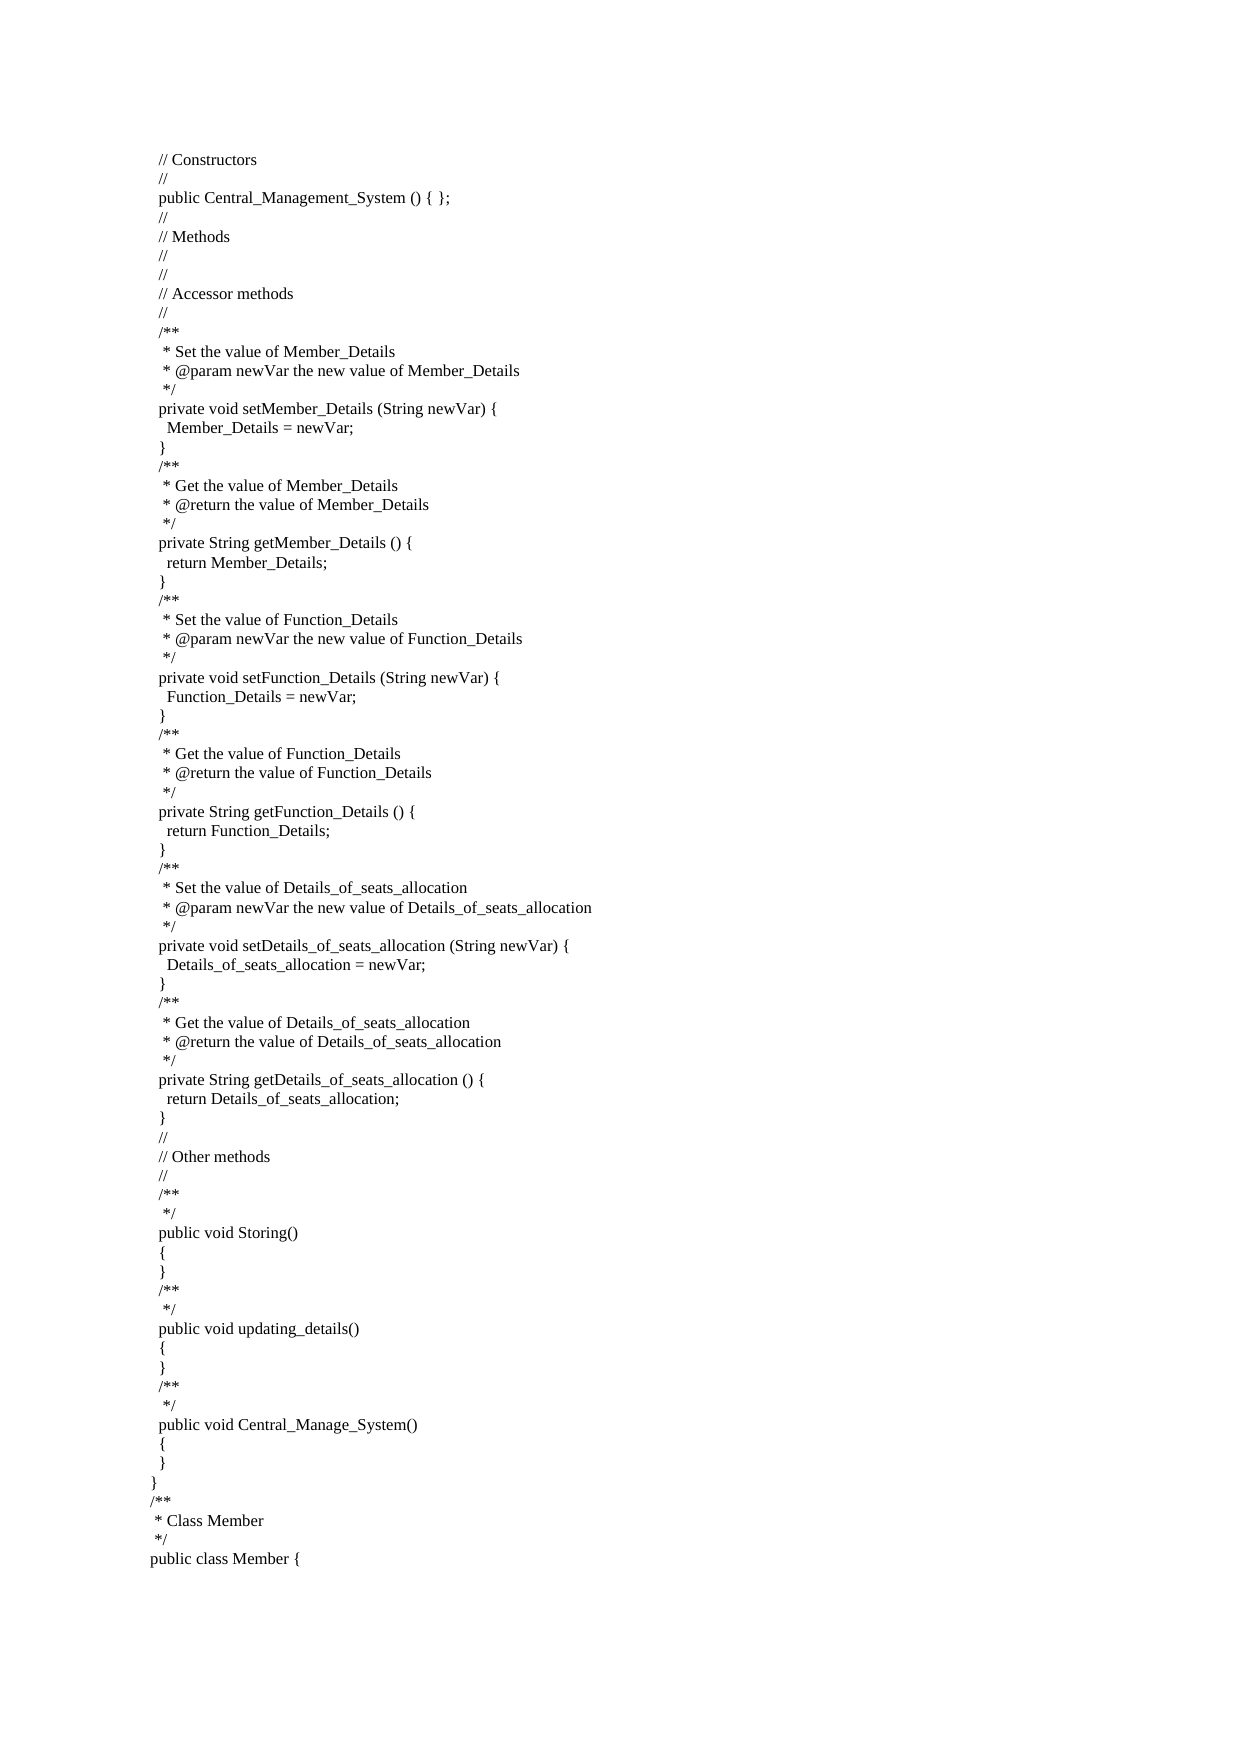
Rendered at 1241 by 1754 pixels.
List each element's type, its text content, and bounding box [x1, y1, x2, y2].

text */ [150, 1300, 1090, 1319]
text * Set the value of Details_of_seats_allocation [150, 878, 1090, 897]
text * @return the value of Details_of_seats_allocation [150, 1032, 1090, 1051]
text return Details_of_seats_allocation; [150, 1089, 1090, 1108]
text public void updating_details() [150, 1319, 1090, 1338]
text public void Central_Manage_System() [150, 1415, 1090, 1434]
text private void setMember_Details (String newVar) { [150, 399, 1090, 418]
text * @return the value of Member_Details [150, 495, 1090, 514]
text public class Member { [150, 1549, 1090, 1568]
text * Get the value of Member_Details [150, 476, 1090, 495]
text // Constructors [150, 150, 1090, 169]
text private void setDetails_of_seats_allocation (String newVar) { [150, 936, 1090, 955]
text } [150, 1472, 1090, 1492]
text */ [150, 1051, 1090, 1070]
text // [150, 303, 1090, 322]
text } [150, 437, 1090, 457]
text */ [150, 1396, 1090, 1415]
text } [150, 706, 1090, 725]
text /** [150, 1185, 1090, 1204]
text * Set the value of Function_Details [150, 610, 1090, 629]
text // [150, 1166, 1090, 1185]
text } [150, 1108, 1090, 1127]
text // Accessor methods [150, 284, 1090, 303]
text // Other methods [150, 1147, 1090, 1166]
text */ [150, 917, 1090, 936]
text public Central_Management_System () { }; [150, 188, 1090, 207]
text Member_Details = newVar; [150, 418, 1090, 437]
text /** [150, 322, 1090, 342]
text * Set the value of Member_Details [150, 342, 1090, 361]
text // Methods [150, 227, 1090, 246]
text * @param newVar the new value of Details_of_seats_allocation [150, 897, 1090, 917]
text */ [150, 1530, 1090, 1549]
text */ [150, 782, 1090, 802]
text // [150, 169, 1090, 188]
text } [150, 974, 1090, 993]
text * Get the value of Function_Details [150, 744, 1090, 763]
text /** [150, 859, 1090, 878]
text /** [150, 1281, 1090, 1300]
text * Get the value of Details_of_seats_allocation [150, 1012, 1090, 1032]
text } [150, 840, 1090, 859]
text private void setFunction_Details (String newVar) { [150, 667, 1090, 687]
text */ [150, 514, 1090, 533]
text } [150, 1357, 1090, 1377]
text // [150, 246, 1090, 265]
text private String getFunction_Details () { [150, 802, 1090, 821]
text public void Storing() [150, 1223, 1090, 1242]
text Function_Details = newVar; [150, 687, 1090, 706]
text { [150, 1434, 1090, 1453]
text // [150, 207, 1090, 227]
text } [150, 1453, 1090, 1472]
text /** [150, 457, 1090, 476]
text /** [150, 993, 1090, 1012]
text /** [150, 1492, 1090, 1511]
text */ [150, 648, 1090, 667]
text Details_of_seats_allocation = newVar; [150, 955, 1090, 974]
text } [150, 572, 1090, 591]
text */ [150, 1204, 1090, 1223]
text */ [150, 380, 1090, 399]
text return Function_Details; [150, 821, 1090, 840]
text return Member_Details; [150, 552, 1090, 572]
text // [150, 265, 1090, 284]
text * @return the value of Function_Details [150, 763, 1090, 782]
text * @param newVar the new value of Member_Details [150, 361, 1090, 380]
text * Class Member [150, 1511, 1090, 1530]
text } [150, 1262, 1090, 1281]
text { [150, 1242, 1090, 1262]
text private String getMember_Details () { [150, 533, 1090, 552]
text { [150, 1338, 1090, 1357]
text * @param newVar the new value of Function_Details [150, 629, 1090, 648]
text /** [150, 591, 1090, 610]
text private String getDetails_of_seats_allocation () { [150, 1070, 1090, 1089]
text // [150, 1127, 1090, 1147]
text /** [150, 1377, 1090, 1396]
text /** [150, 725, 1090, 744]
